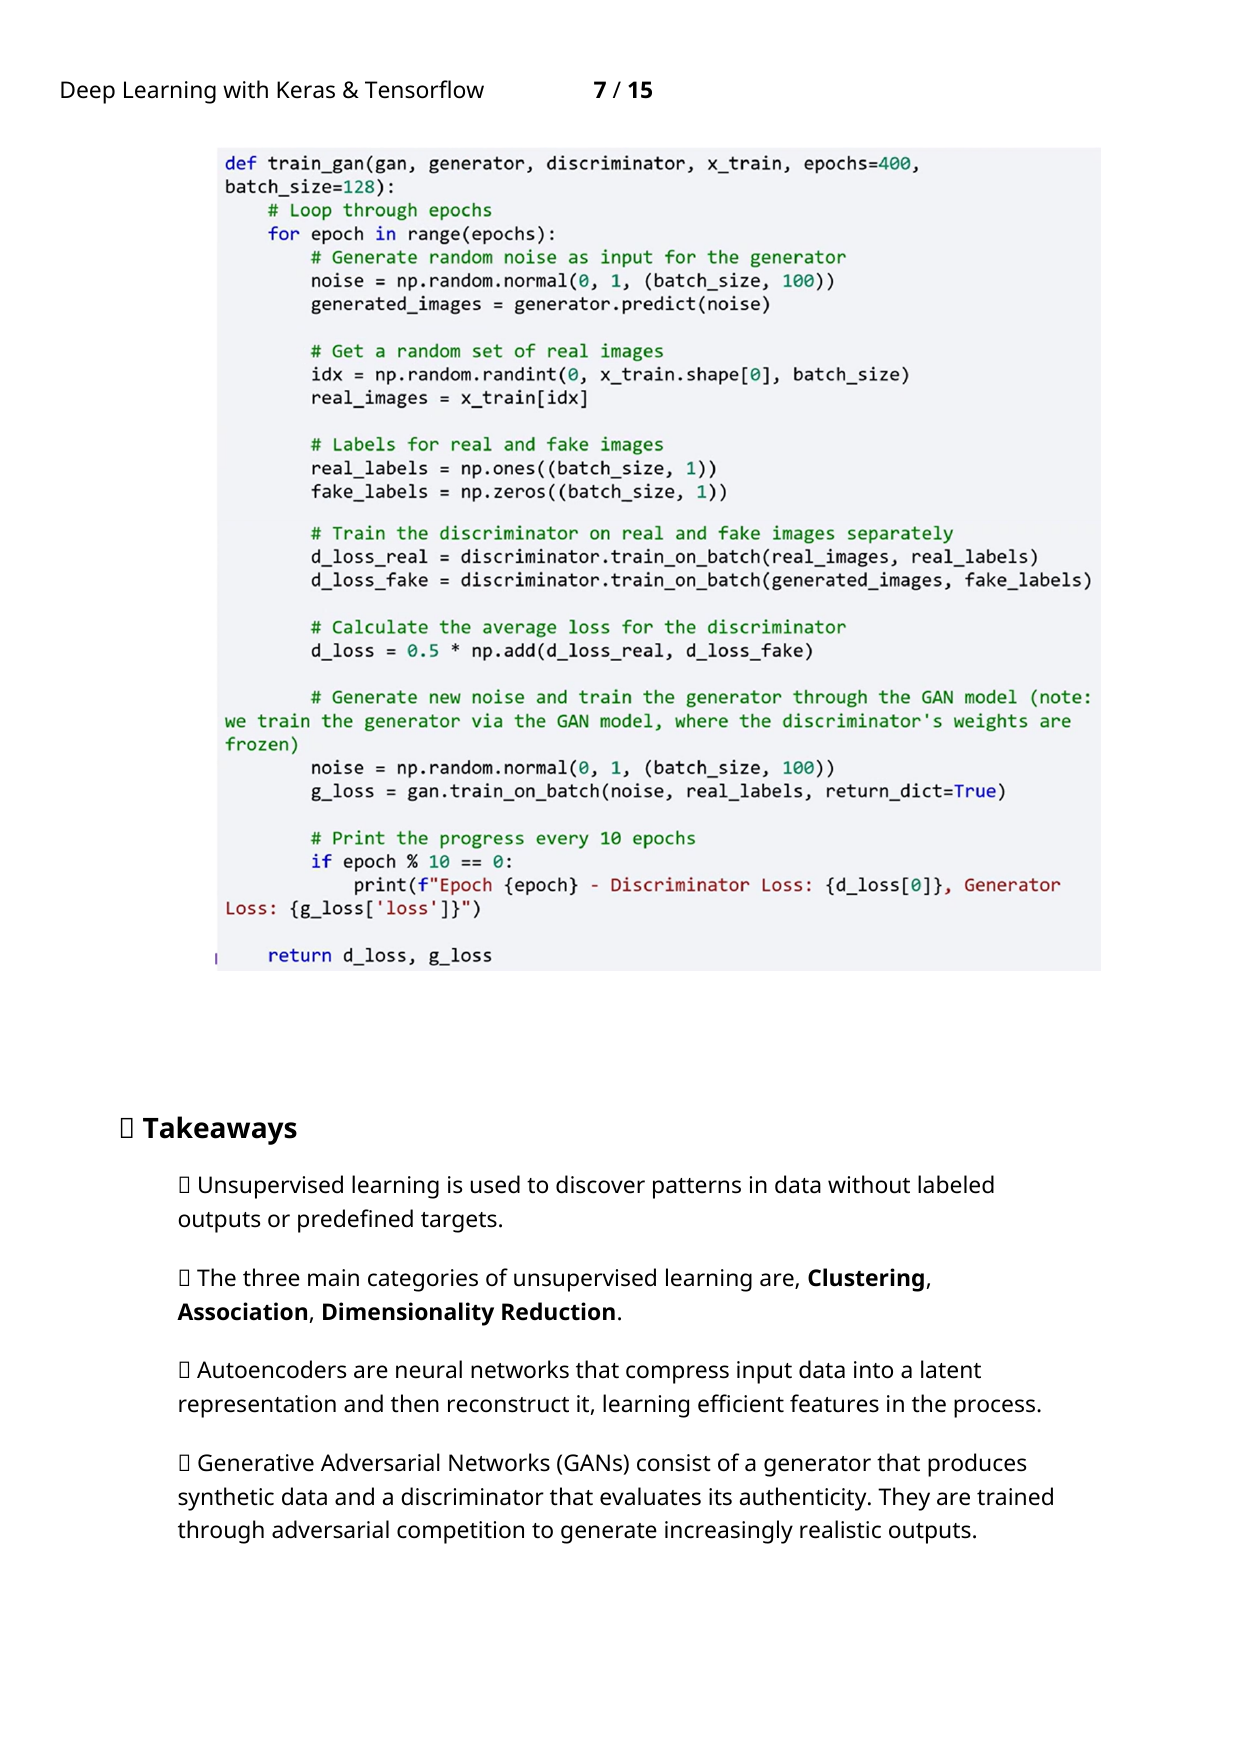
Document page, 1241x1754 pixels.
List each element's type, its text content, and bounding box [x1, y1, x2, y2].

picture [215, 147, 1101, 971]
text ✅ Generative Adversarial Networks (GANs) consist of a generator that produces synthetic data and a discriminator that evaluates its authenticity. They are trained through adversarial competition to generate increasingly realistic outputs. [177, 1447, 1063, 1545]
text ✅ Autoencoders are neural networks that compress input data into a latent representation and then reconstruct it, learning efficient features in the process. [177, 1354, 1063, 1419]
text ✅ The three main categories of unsupervised learning are, Clustering, Association, Dimensionality Reduction. [177, 1262, 1063, 1327]
text ✅ Unsupervised learning is used to discover patterns in data without labeled outputs or predefined targets. [177, 1169, 1063, 1234]
subtitle ✅ Takeaways [118, 1108, 1063, 1147]
